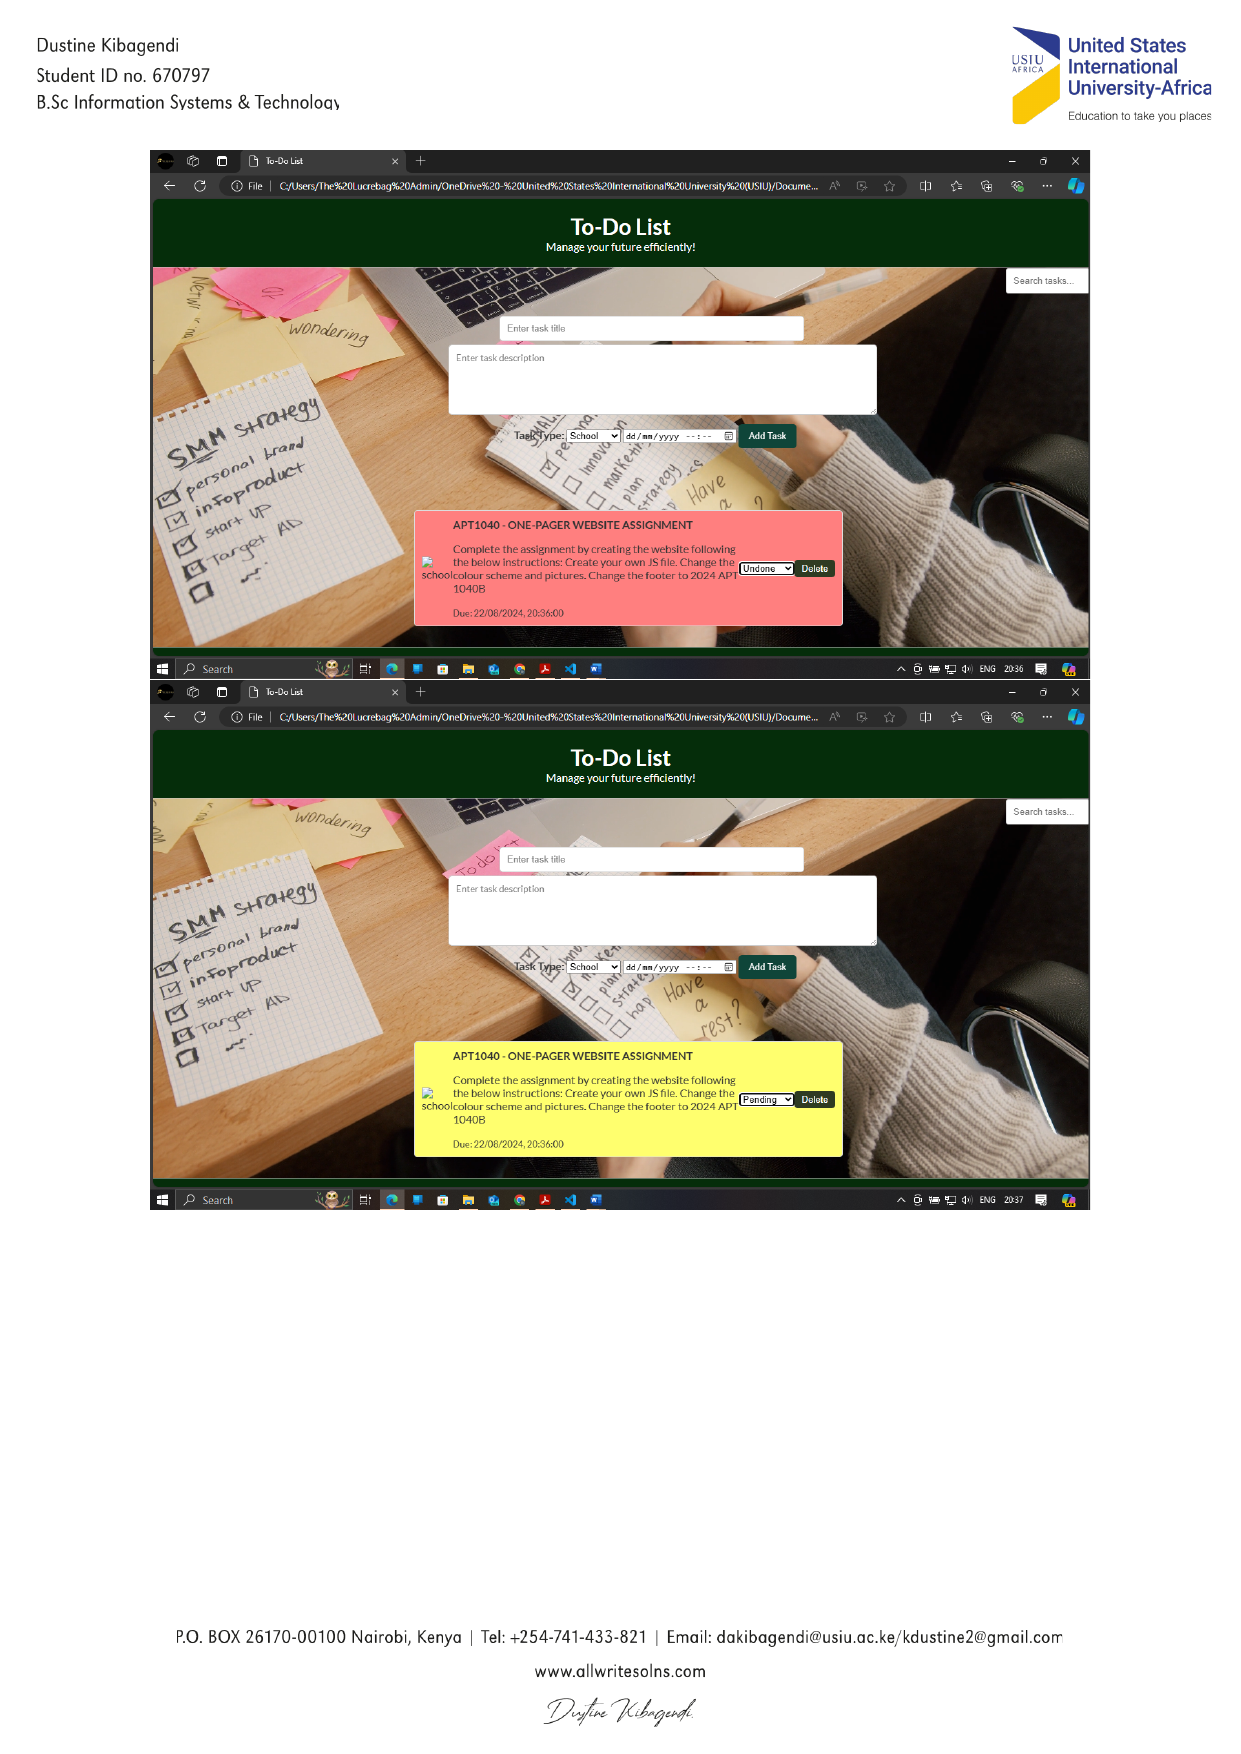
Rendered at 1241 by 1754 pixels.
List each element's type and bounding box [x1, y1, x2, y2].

picture [1011, 26, 1212, 124]
picture [150, 150, 1091, 679]
picture [174, 1630, 1062, 1727]
picture [36, 37, 339, 110]
picture [150, 680, 1091, 1210]
